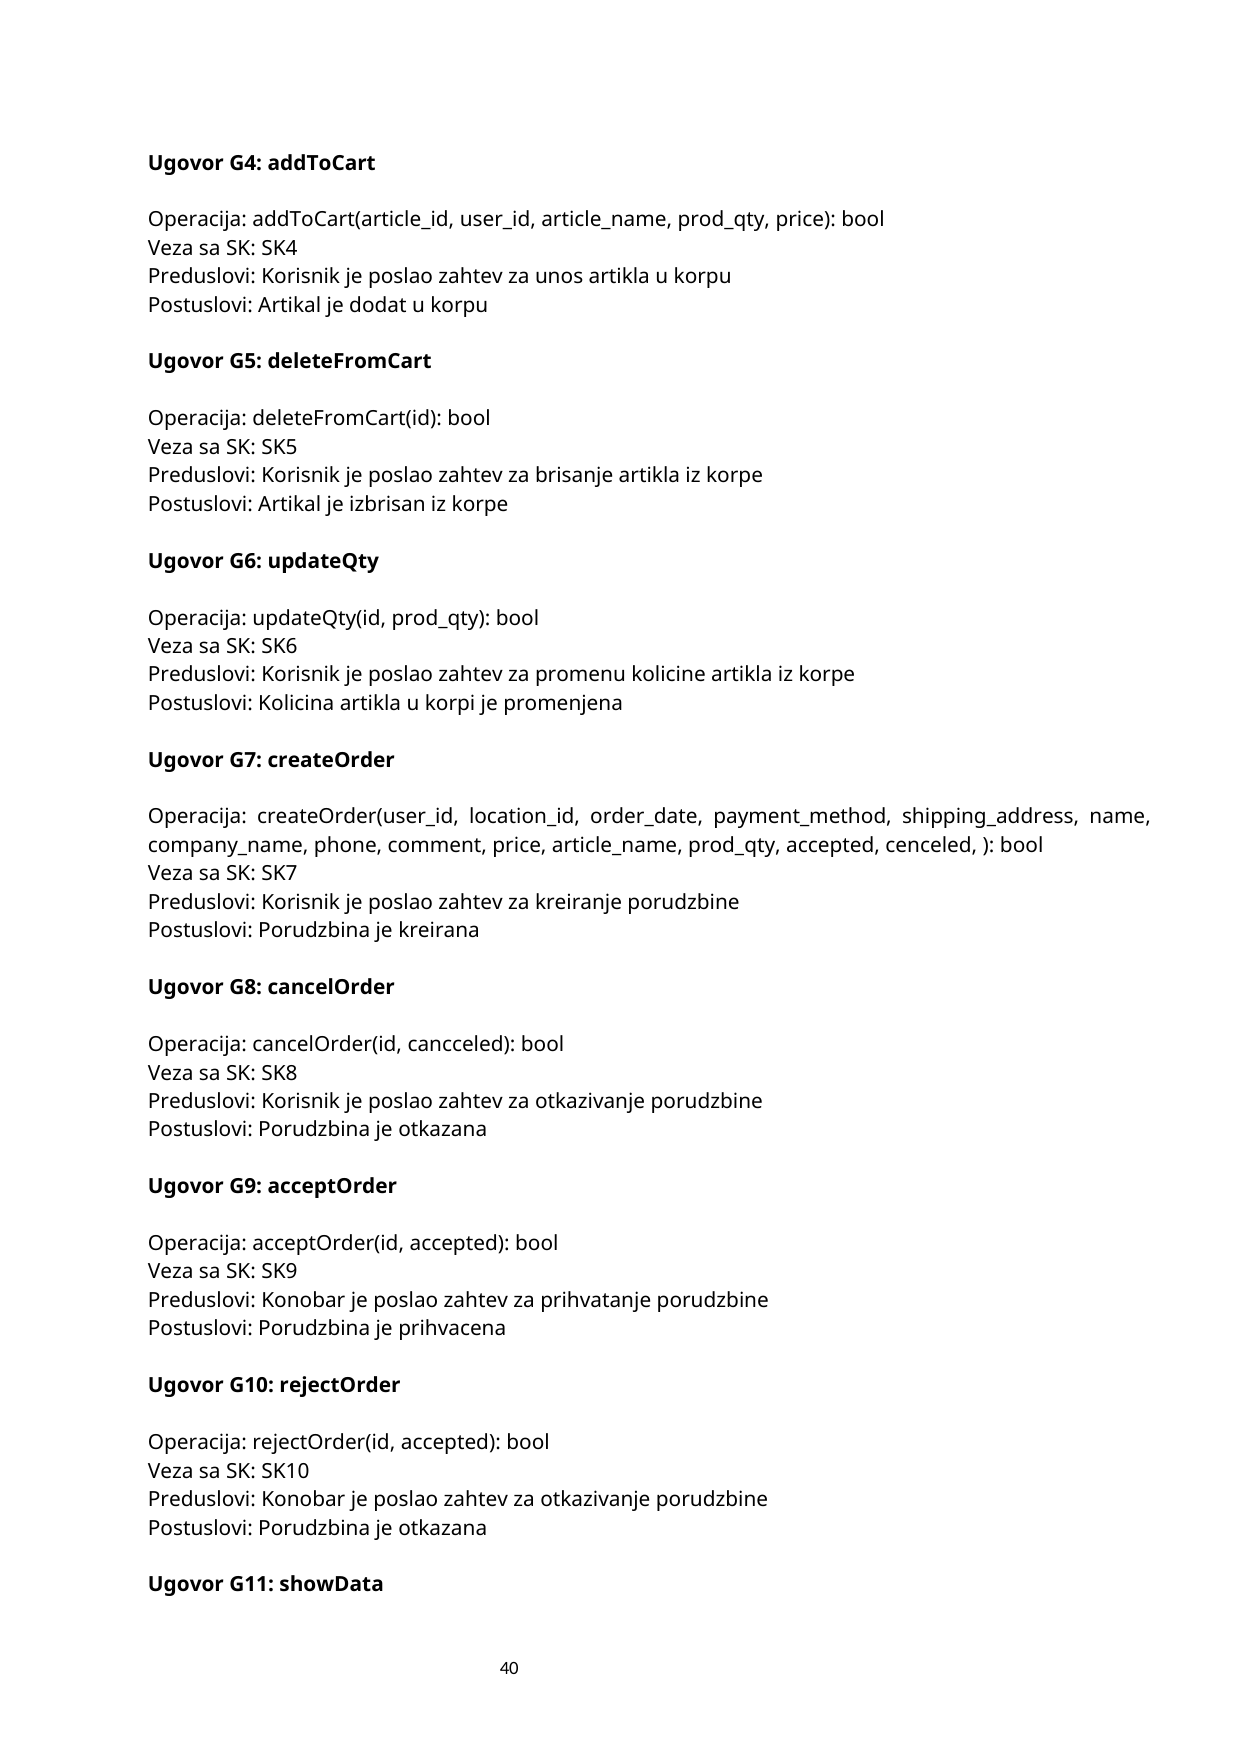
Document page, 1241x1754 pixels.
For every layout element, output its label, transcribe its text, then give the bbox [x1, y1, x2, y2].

text Veza sa SK: SK6 [148, 631, 1152, 659]
text Operacija: rejectOrder(id, accepted): bool [148, 1427, 1152, 1456]
text Postuslovi: Porudzbina je prihvacena [148, 1313, 1152, 1342]
text Ugovor G7: createOrder [148, 745, 1152, 773]
text Veza sa SK: SK9 [148, 1257, 1152, 1285]
text Postuslovi: Porudzbina je otkazana [148, 1114, 1152, 1143]
text Ugovor G11: showData [148, 1569, 1152, 1598]
text Veza sa SK: SK8 [148, 1058, 1152, 1086]
text Ugovor G10: rejectOrder [148, 1370, 1152, 1399]
text Preduslovi: Konobar je poslao zahtev za prihvatanje porudzbine [148, 1285, 1152, 1313]
text Operacija: addToCart(article_id, user_id, article_name, prod_qty, price): bool [148, 204, 1152, 233]
text Preduslovi: Korisnik je poslao zahtev za kreiranje porudzbine [148, 887, 1152, 915]
text Veza sa SK: SK4 [148, 233, 1152, 261]
text Postuslovi: Porudzbina je kreirana [148, 915, 1152, 944]
text Preduslovi: Korisnik je poslao zahtev za unos artikla u korpu [148, 261, 1152, 290]
text Operacija: updateQty(id, prod_qty): bool [148, 603, 1152, 631]
text Postuslovi: Artikal je izbrisan iz korpe [148, 489, 1152, 517]
text Operacija: createOrder(user_id, location_id, order_date, payment_method, shipping_address, name, company_name, phone, comment, price, article_name, prod_qty, accepted, cenceled, ): bool [148, 802, 1152, 858]
text Postuslovi: Kolicina artikla u korpi je promenjena [148, 688, 1152, 716]
text Veza sa SK: SK5 [148, 432, 1152, 460]
text Operacija: acceptOrder(id, accepted): bool [148, 1228, 1152, 1257]
text Ugovor G9: acceptOrder [148, 1171, 1152, 1200]
text Veza sa SK: SK10 [148, 1456, 1152, 1484]
text Postuslovi: Porudzbina je otkazana [148, 1513, 1152, 1541]
text Preduslovi: Korisnik je poslao zahtev za promenu kolicine artikla iz korpe [148, 659, 1152, 688]
text Preduslovi: Konobar je poslao zahtev za otkazivanje porudzbine [148, 1484, 1152, 1513]
text Operacija: cancelOrder(id, cancceled): bool [148, 1029, 1152, 1058]
text Veza sa SK: SK7 [148, 858, 1152, 887]
text Ugovor G4: addToCart [148, 148, 1152, 176]
text Operacija: deleteFromCart(id): bool [148, 403, 1152, 432]
text Ugovor G6: updateQty [148, 546, 1152, 574]
text Preduslovi: Korisnik je poslao zahtev za otkazivanje porudzbine [148, 1086, 1152, 1114]
text Postuslovi: Artikal je dodat u korpu [148, 290, 1152, 318]
text Ugovor G5: deleteFromCart [148, 347, 1152, 375]
text Ugovor G8: cancelOrder [148, 972, 1152, 1001]
text Preduslovi: Korisnik je poslao zahtev za brisanje artikla iz korpe [148, 460, 1152, 489]
